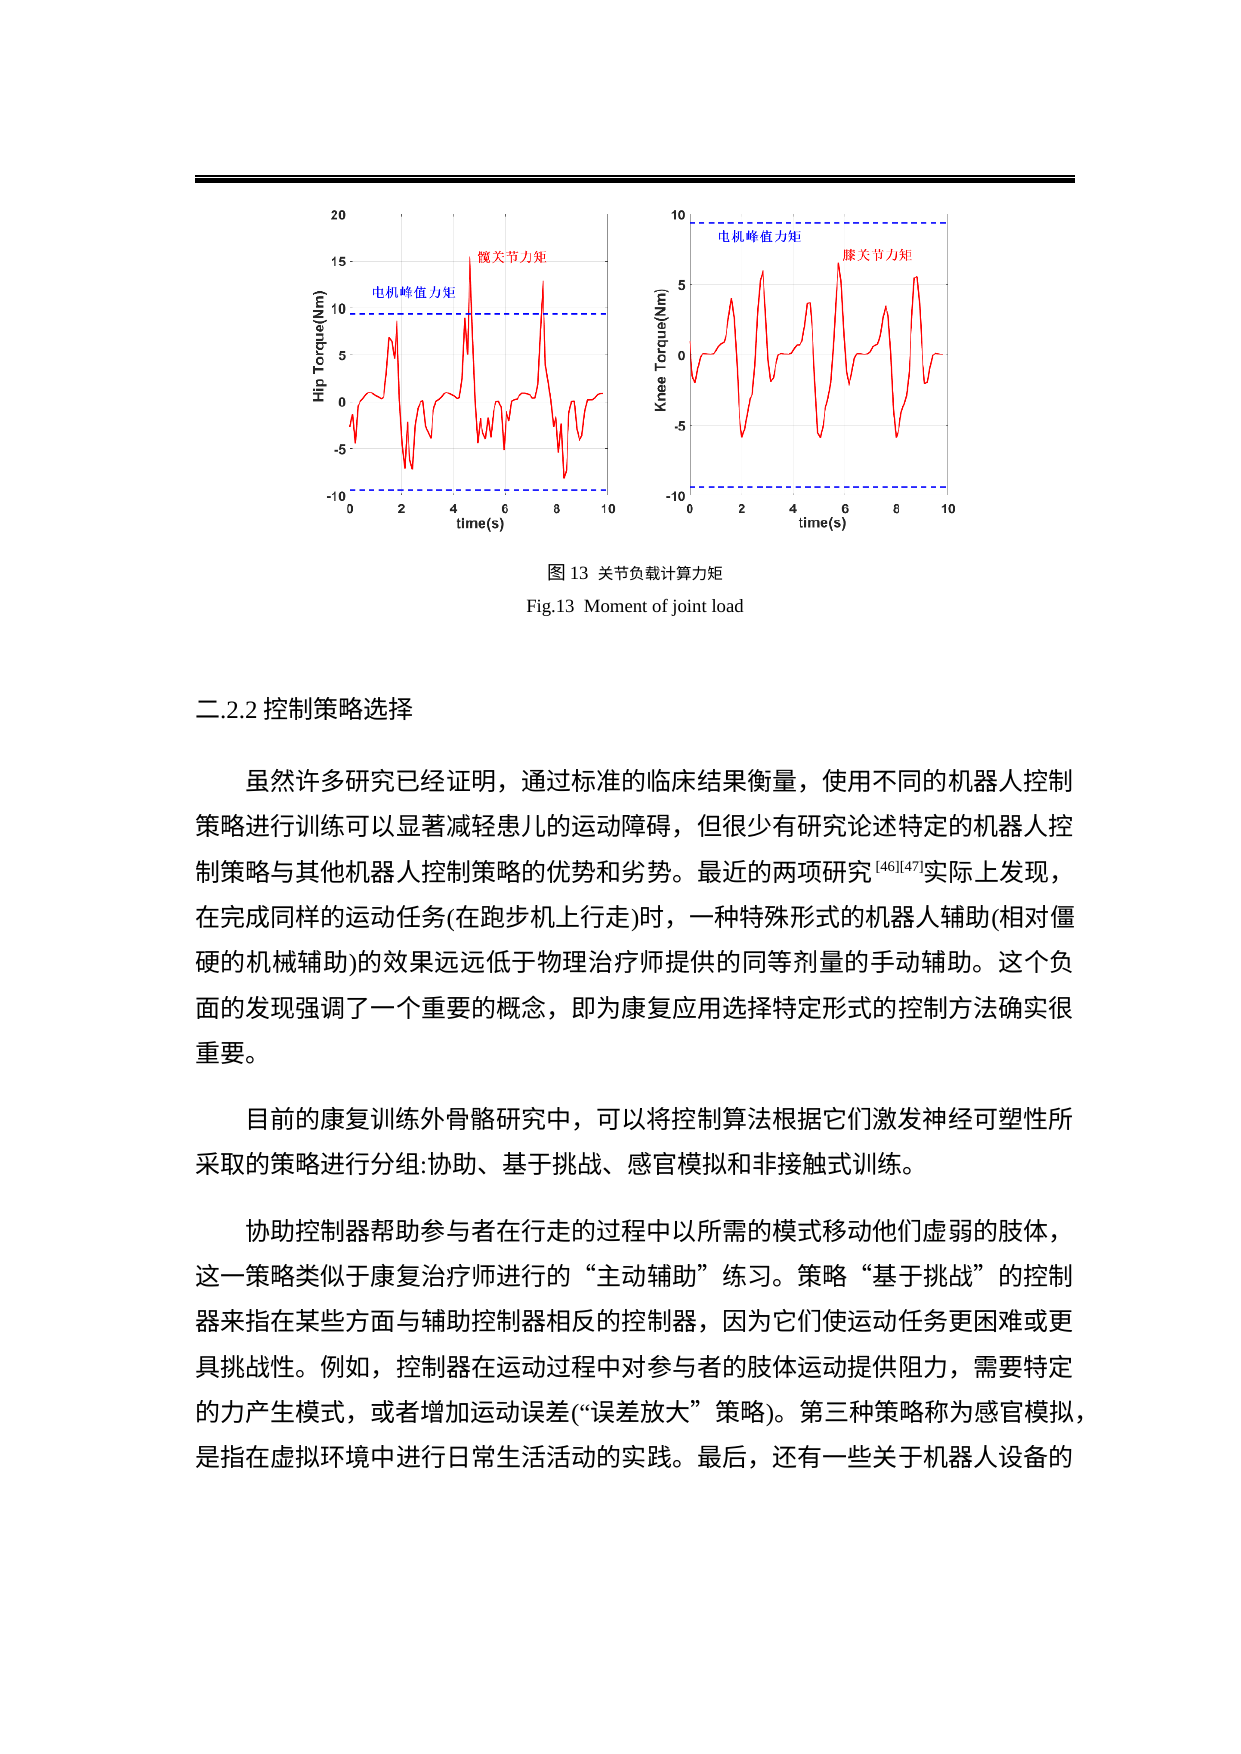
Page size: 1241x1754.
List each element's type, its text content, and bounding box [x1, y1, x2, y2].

text 图13 关节负载计算力矩 [195, 558, 1075, 585]
picture [308, 207, 962, 533]
text 虽然许多研究已经证明，通过标准的临床结果衡量，使用不同的机器人控制策略进行训练可以显著减轻患儿的运动障碍，但很少有研究论述特定的机器人控制策略与其他机器人控制策略的优势和劣势。最近的两项研究[42][43]实际上发现，在完成同样的运动任务(在跑步机上行走)时，一种特殊形式的机器人辅助(相对僵硬的机械辅助)的效果远远低于物理治疗师提供的同等剂量的手动辅助。这个负面的发现强调了一个重要的概念，即为康复应用选择特定形式的控制方法确实很重要。 [195, 762, 1075, 1070]
subtitle 控制策略选择 [195, 689, 1075, 725]
text 目前的康复训练外骨骼研究中，可以将控制算法根据它们激发神经可塑性所采取的策略进行分组:协助、基于挑战、感官模拟和非接触式训练。 [195, 1099, 1075, 1181]
text Fig.13 Moment of joint load [195, 595, 1075, 617]
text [195, 1211, 1075, 1474]
